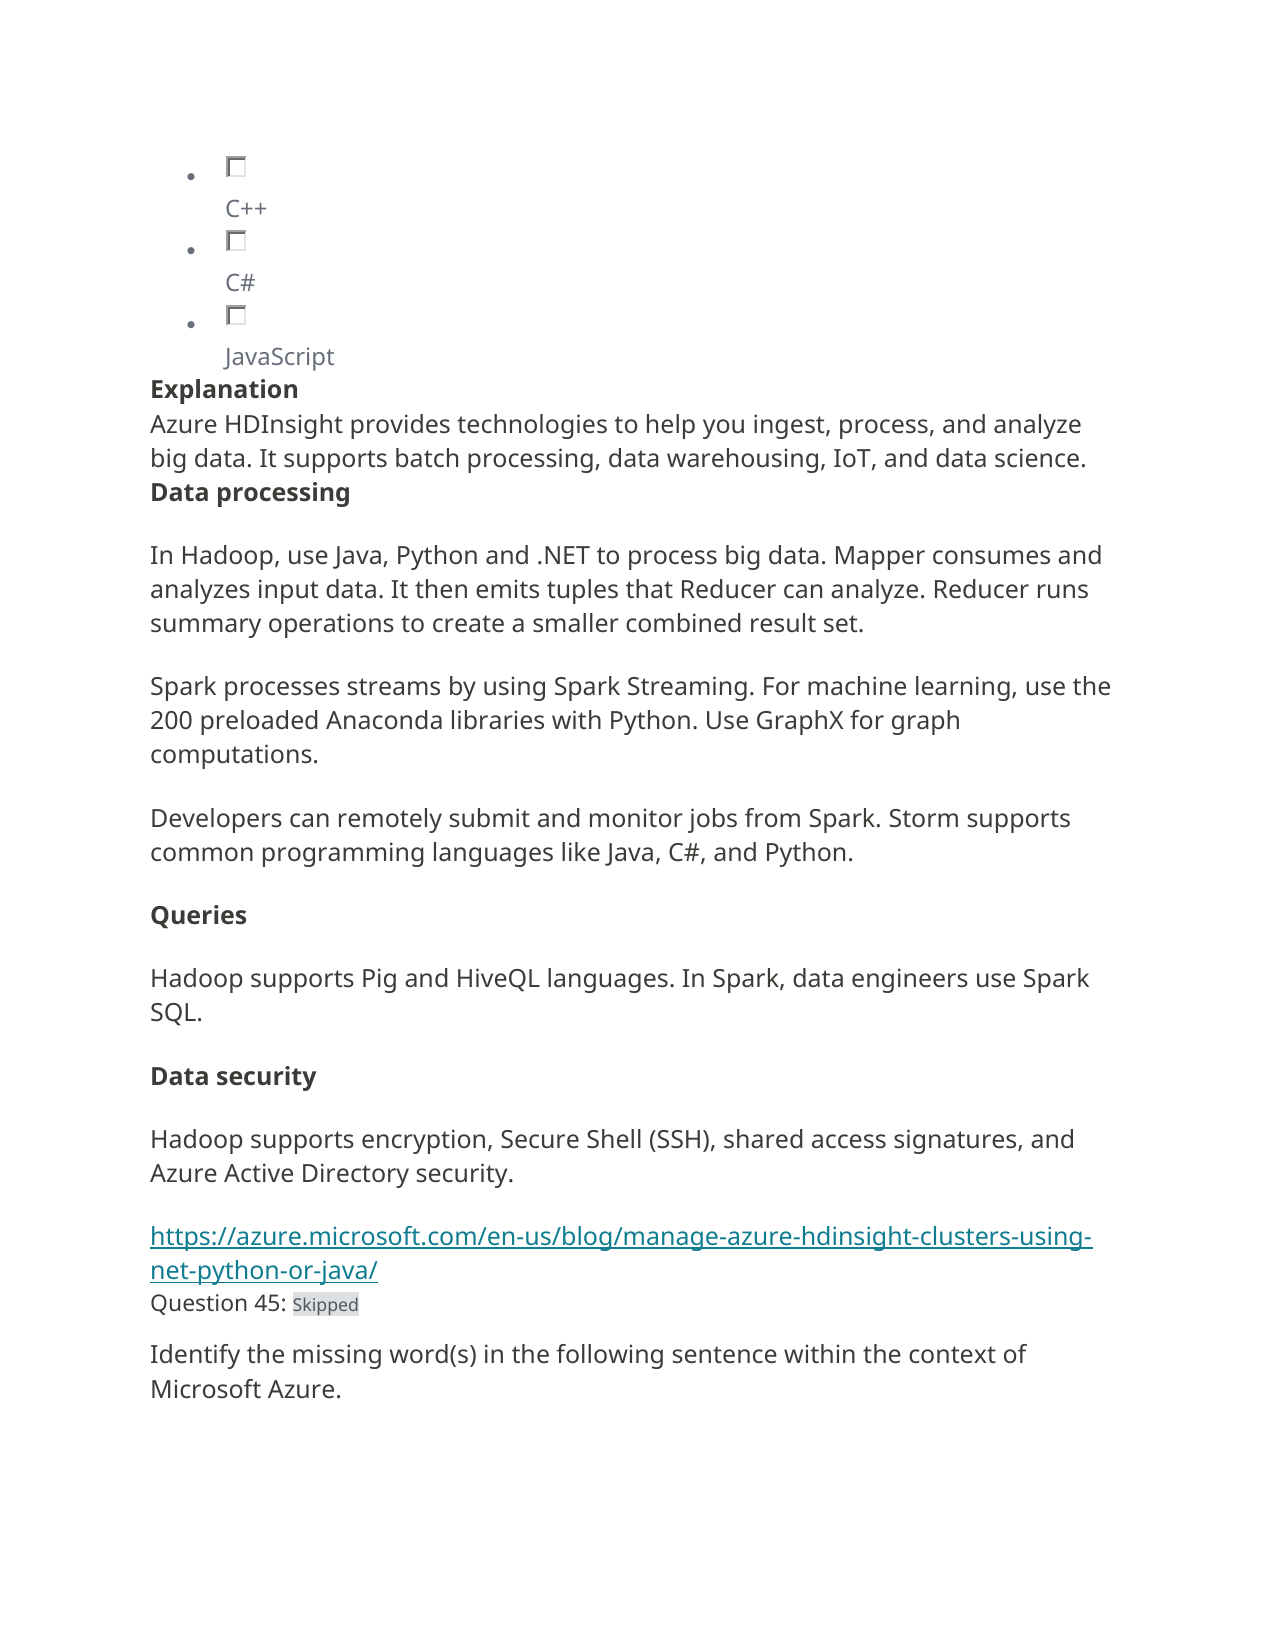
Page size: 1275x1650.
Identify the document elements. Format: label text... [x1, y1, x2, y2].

text Hadoop supports Pig and HiveQL languages. In Spark, data engineers use Spark SQL. [150, 961, 1125, 1029]
text Spark processes streams by using Spark Streaming. For machine learning, use the 200 preloaded Anaconda libraries with Python. Use GraphX for graph computations. [150, 669, 1125, 771]
subtitle Explanation [150, 372, 1125, 406]
text Identify the missing word(s) in the following sentence within the context of Microsoft Azure. [150, 1337, 1125, 1405]
text Data processing [150, 474, 1125, 508]
text In Hadoop, use Java, Python and .NET to process big data. Mapper consumes and analyzes input data. It then emits tuples that Reducer can analyze. Reducer runs summary operations to create a smaller combined result set. [150, 538, 1125, 640]
text Hadoop supports encryption, Secure Shell (SSH), shared access signatures, and Azure Active Directory security. [150, 1121, 1125, 1189]
text Azure HDInsight provides technologies to help you ingest, process, and analyze big data. It supports batch processing, data warehousing, IoT, and data science. [150, 406, 1125, 474]
list ​ [187, 298, 1125, 339]
text Data security [150, 1058, 1125, 1092]
text Queries [150, 898, 1125, 932]
text Question 45: Skipped [150, 1287, 1125, 1318]
text https://azure.microsoft.com/en-us/blog/manage-azure-hdinsight-clusters-using-net-python-or-java/ [150, 1219, 1125, 1287]
text C# [225, 266, 1125, 298]
text JavaScript [225, 339, 1125, 372]
list ​ [187, 224, 1125, 266]
text Developers can remotely submit and monitor jobs from Spark. Storm supports common programming languages like Java, C#, and Python. [150, 800, 1125, 868]
text C++ [225, 191, 1125, 224]
list ​ [187, 150, 1125, 191]
